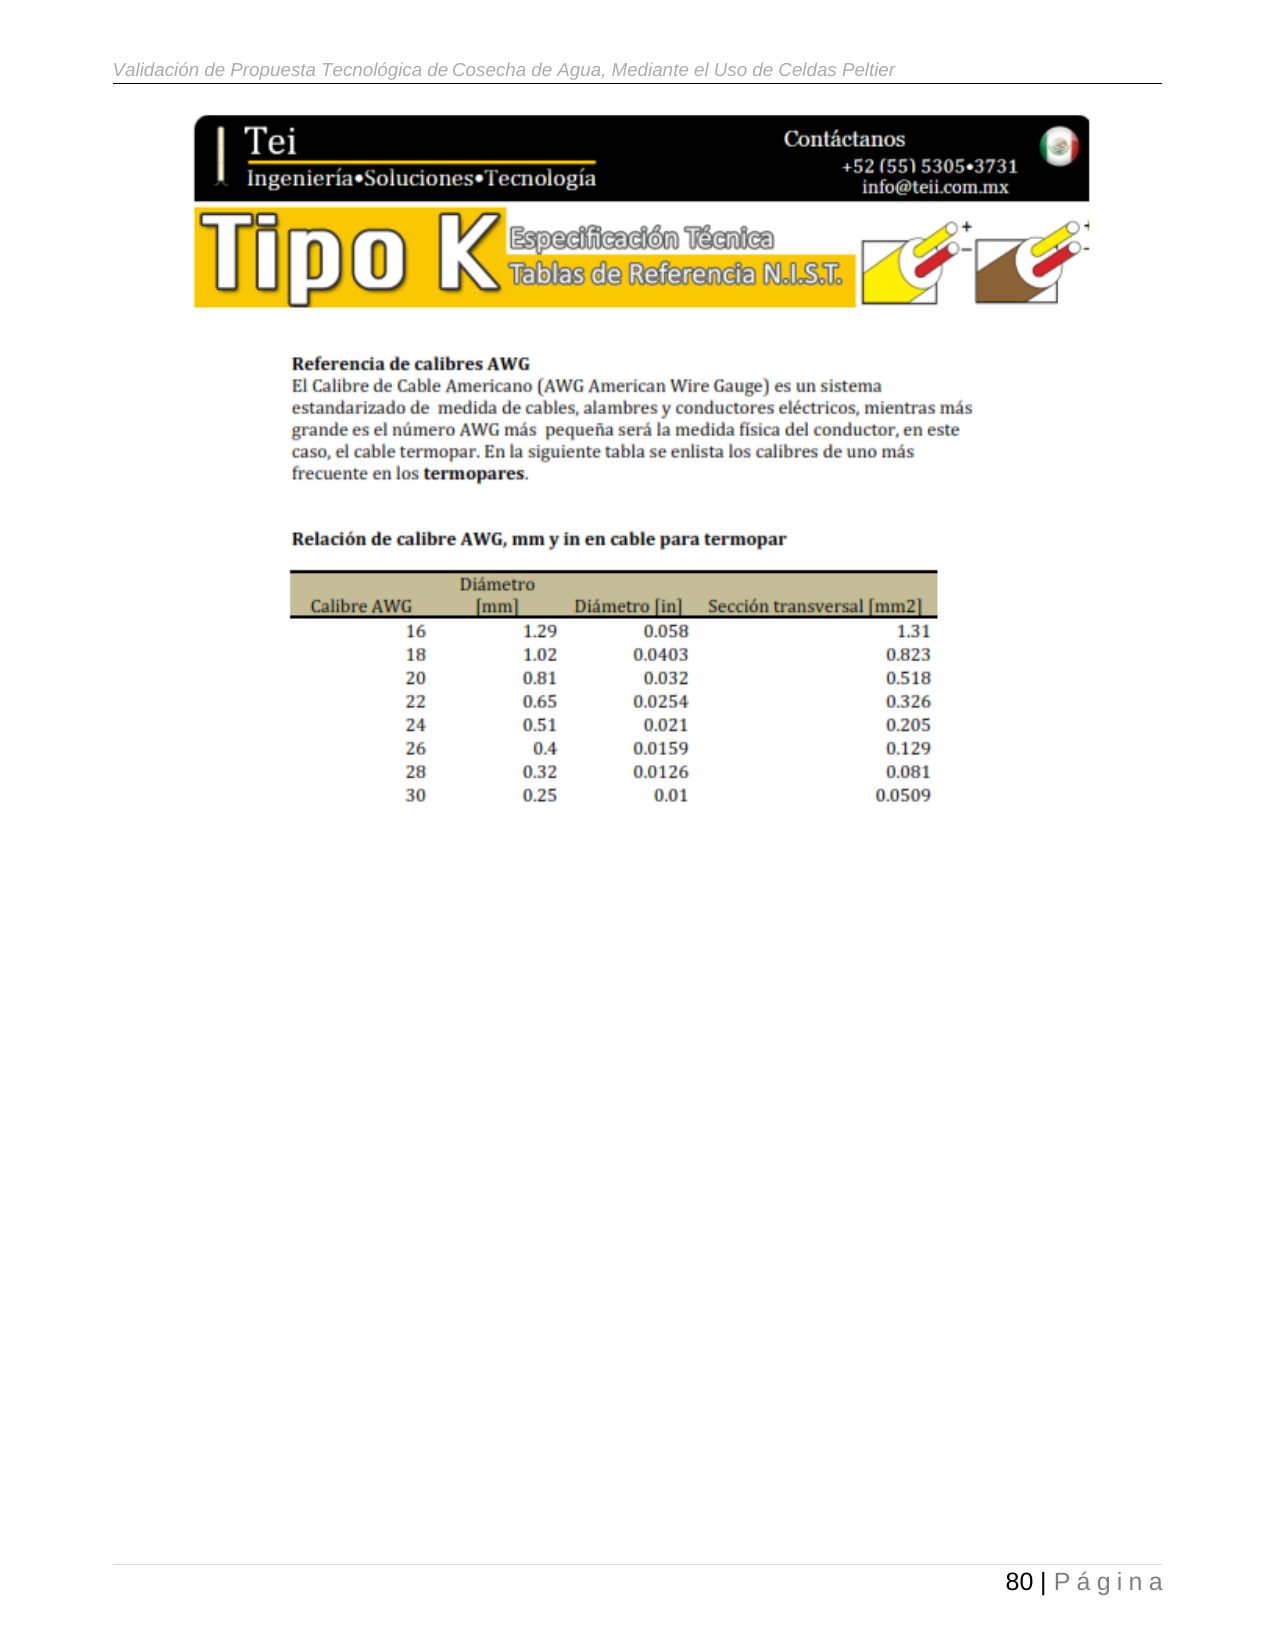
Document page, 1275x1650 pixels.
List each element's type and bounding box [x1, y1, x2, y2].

picture [159, 103, 1116, 1341]
